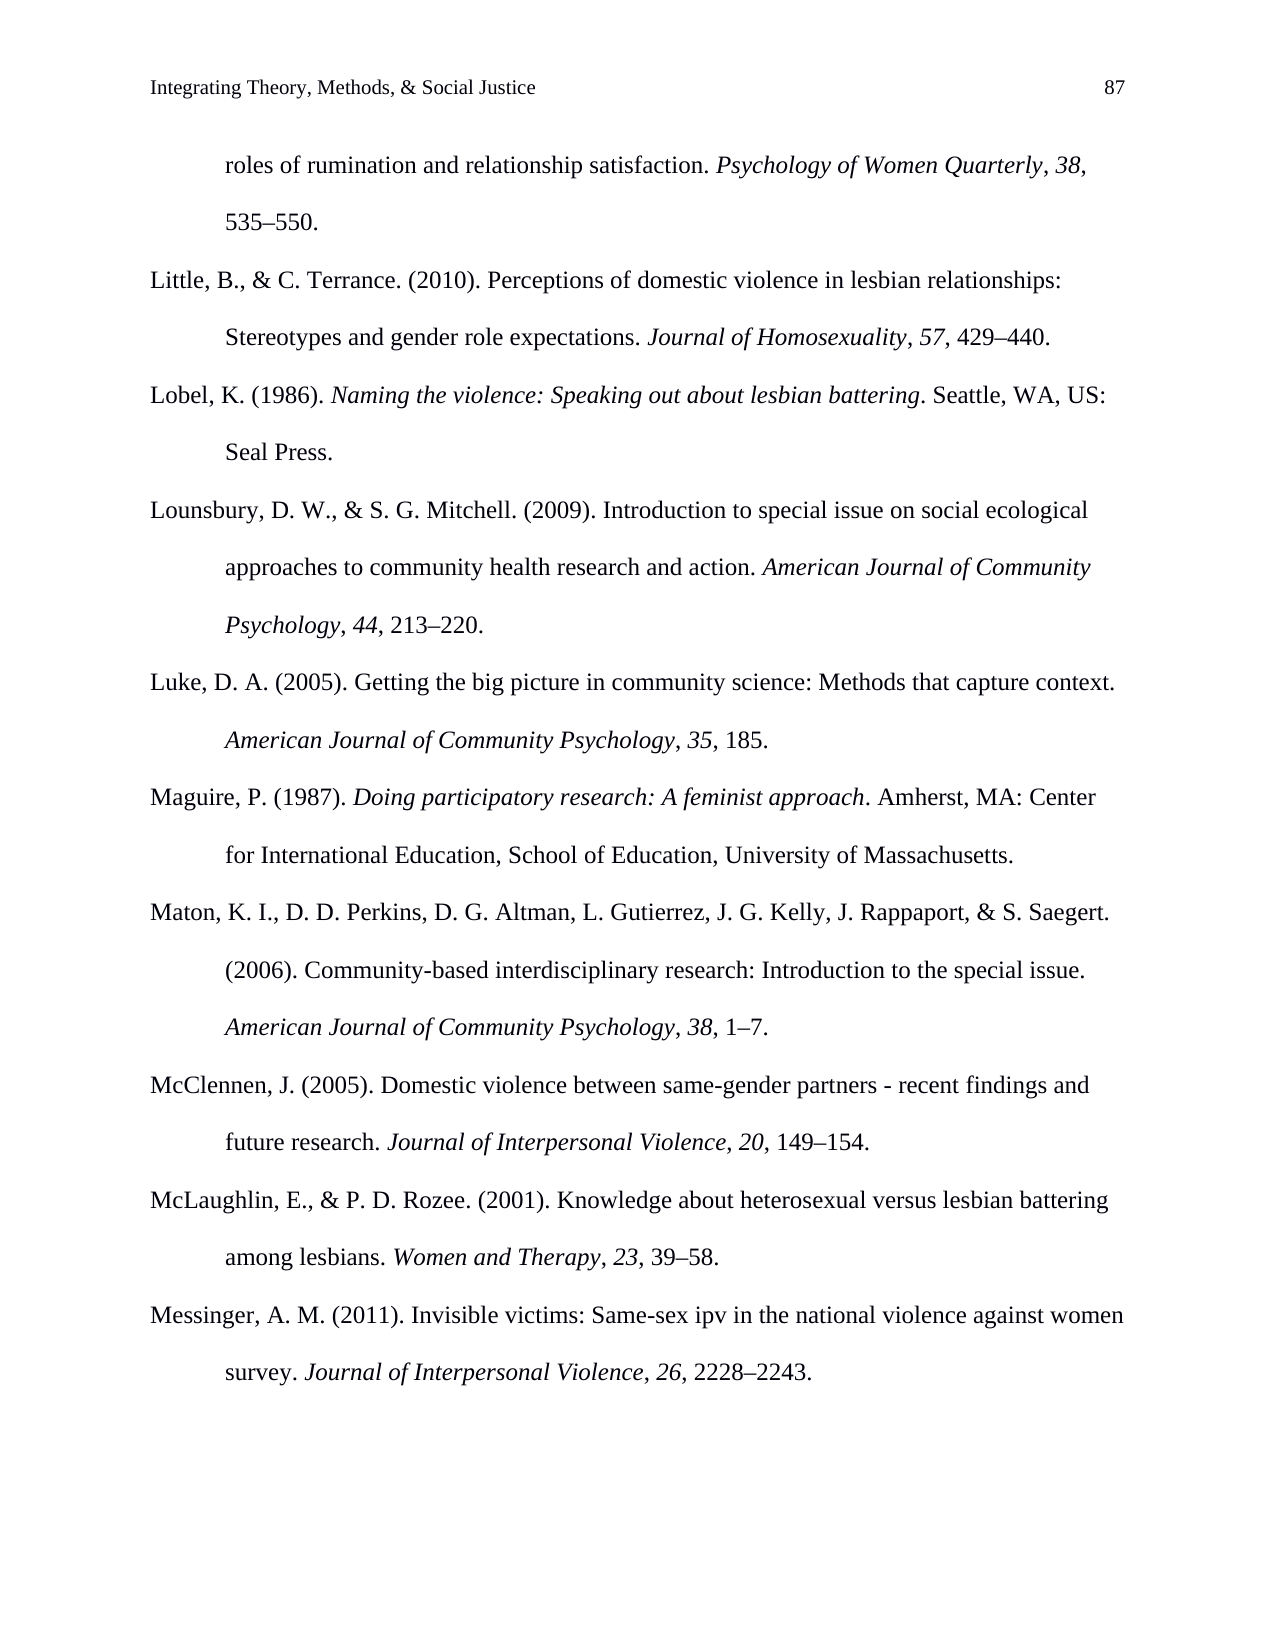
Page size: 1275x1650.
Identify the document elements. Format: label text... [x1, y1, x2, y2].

text McLaughlin, E., & P. D. Rozee. (2001). Knowledge about heterosexual versus lesbian battering among lesbians. Women and Therapy, 23, 39–58. [150, 1185, 1125, 1271]
text Maton, K. I., D. D. Perkins, D. G. Altman, L. Gutierrez, J. G. Kelly, J. Rappaport, & S. Saegert. (2006). Community-based interdisciplinary research: Introduction to the special issue. American Journal of Community Psychology, 38, 1–7. [150, 897, 1125, 1041]
text McClennen, J. (2005). Domestic violence between same-gender partners - recent findings and future research. Journal of Interpersonal Violence, 20, 149–154. [150, 1070, 1125, 1156]
text Maguire, P. (1987). Doing participatory research: A feminist approach. Amherst, MA: Center for International Education, School of Education, University of Massachusetts. [150, 782, 1125, 869]
text Little, B., & C. Terrance. (2010). Perceptions of domestic violence in lesbian relationships: Stereotypes and gender role expectations. Journal of Homosexuality, 57, 429–440. [150, 265, 1125, 351]
text Luke, D. A. (2005). Getting the big picture in community science: Methods that capture context. American Journal of Community Psychology, 35, 185. [150, 667, 1125, 754]
text Messinger, A. M. (2011). Invisible victims: Same-sex ipv in the national violence against women survey. Journal of Interpersonal Violence, 26, 2228–2243. [150, 1300, 1125, 1386]
text Lobel, K. (1986). Naming the violence: Speaking out about lesbian battering. Seattle, WA, US: Seal Press. [150, 380, 1125, 466]
text Lounsbury, D. W., & S. G. Mitchell. (2009). Introduction to special issue on social ecological approaches to community health research and action. American Journal of Community Psychology, 44, 213–220. [150, 495, 1125, 639]
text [150, 150, 1125, 236]
